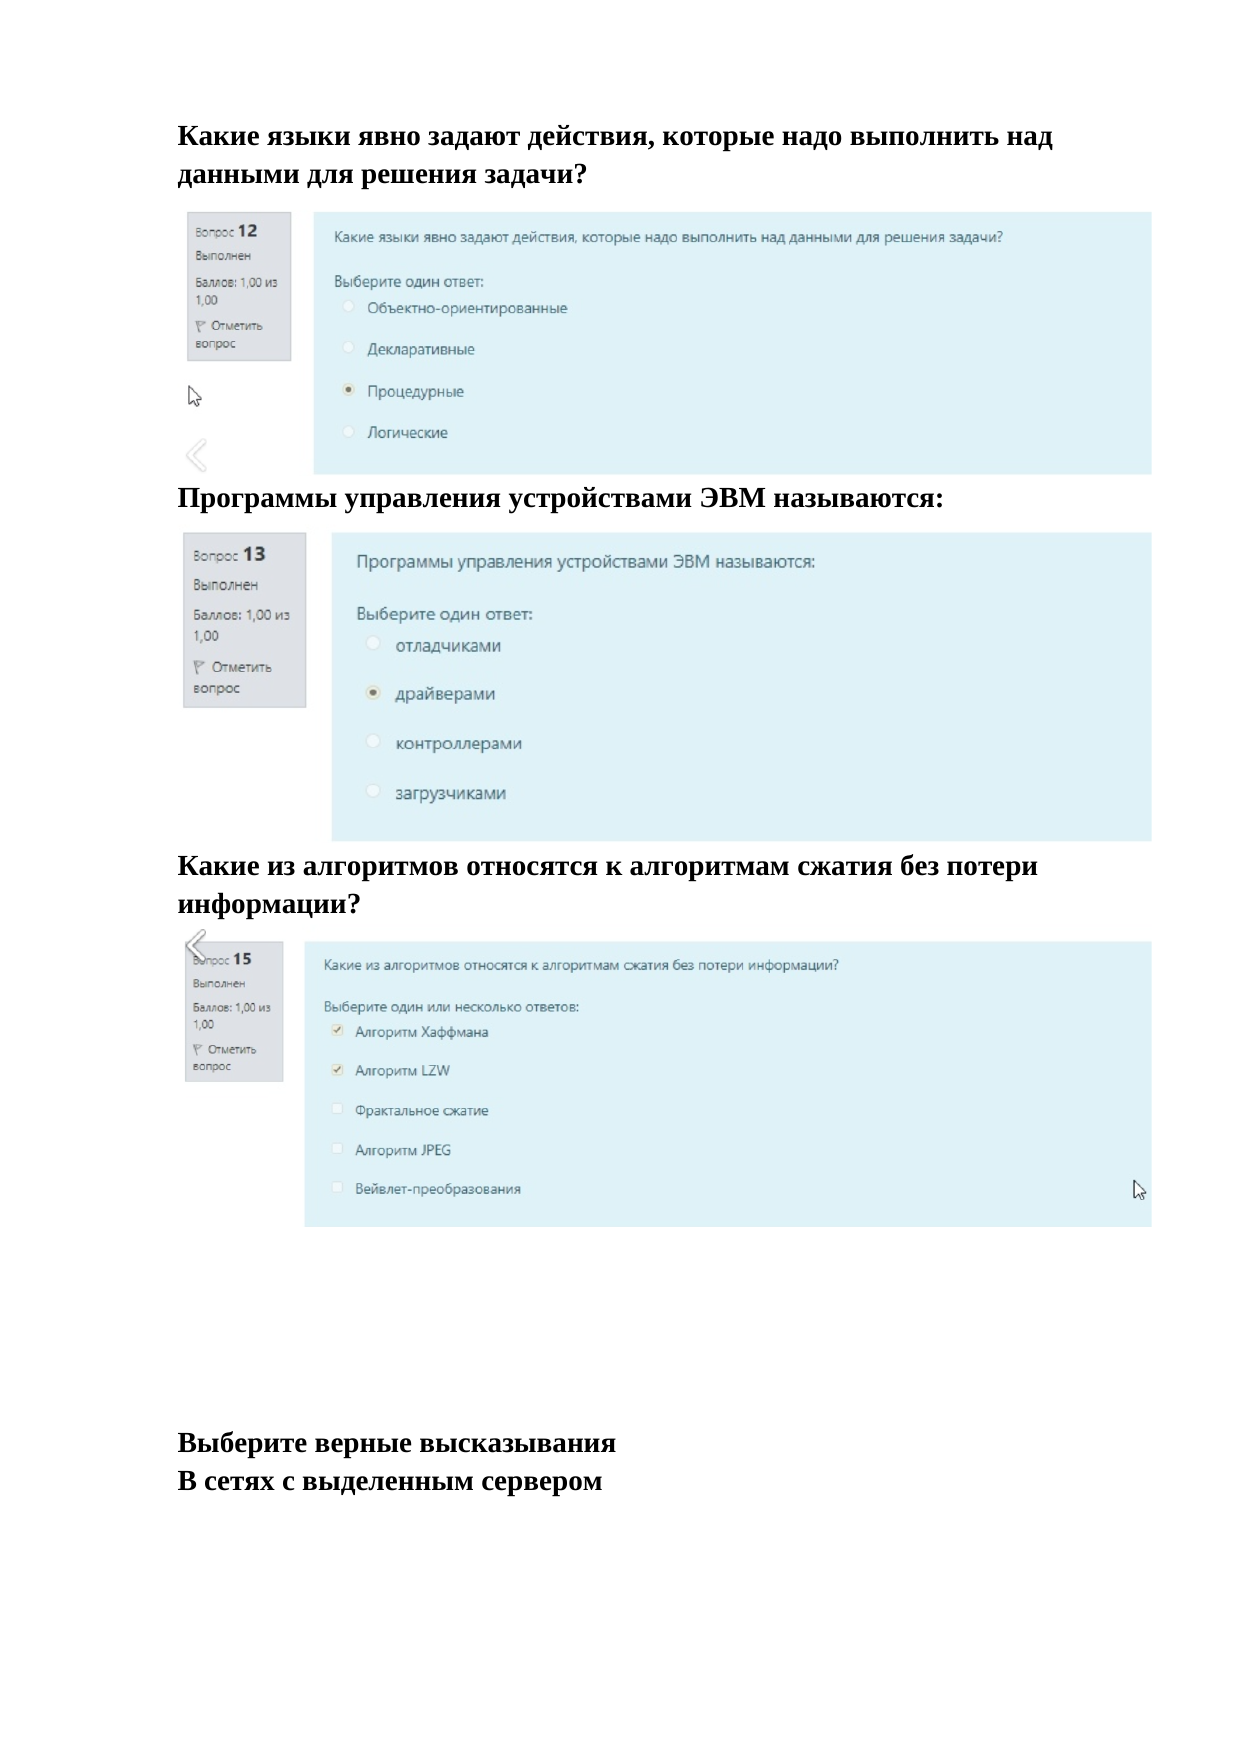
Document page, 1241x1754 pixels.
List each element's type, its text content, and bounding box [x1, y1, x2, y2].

text Программы управления устройствами ЭВМ называются: [177, 481, 1152, 514]
text Какие из алгоритмов относятся к алгоритмам сжатия без потери информации? [177, 848, 1152, 920]
text Выберите верные высказывания [177, 1425, 1152, 1458]
picture [177, 519, 1152, 843]
text Какие языки явно задают действия, которые надо выполнить над данными для решения задачи? [177, 118, 1152, 190]
picture [177, 195, 1152, 476]
text В сетях с выделенным сервером [177, 1463, 1152, 1497]
picture [177, 924, 1152, 1227]
